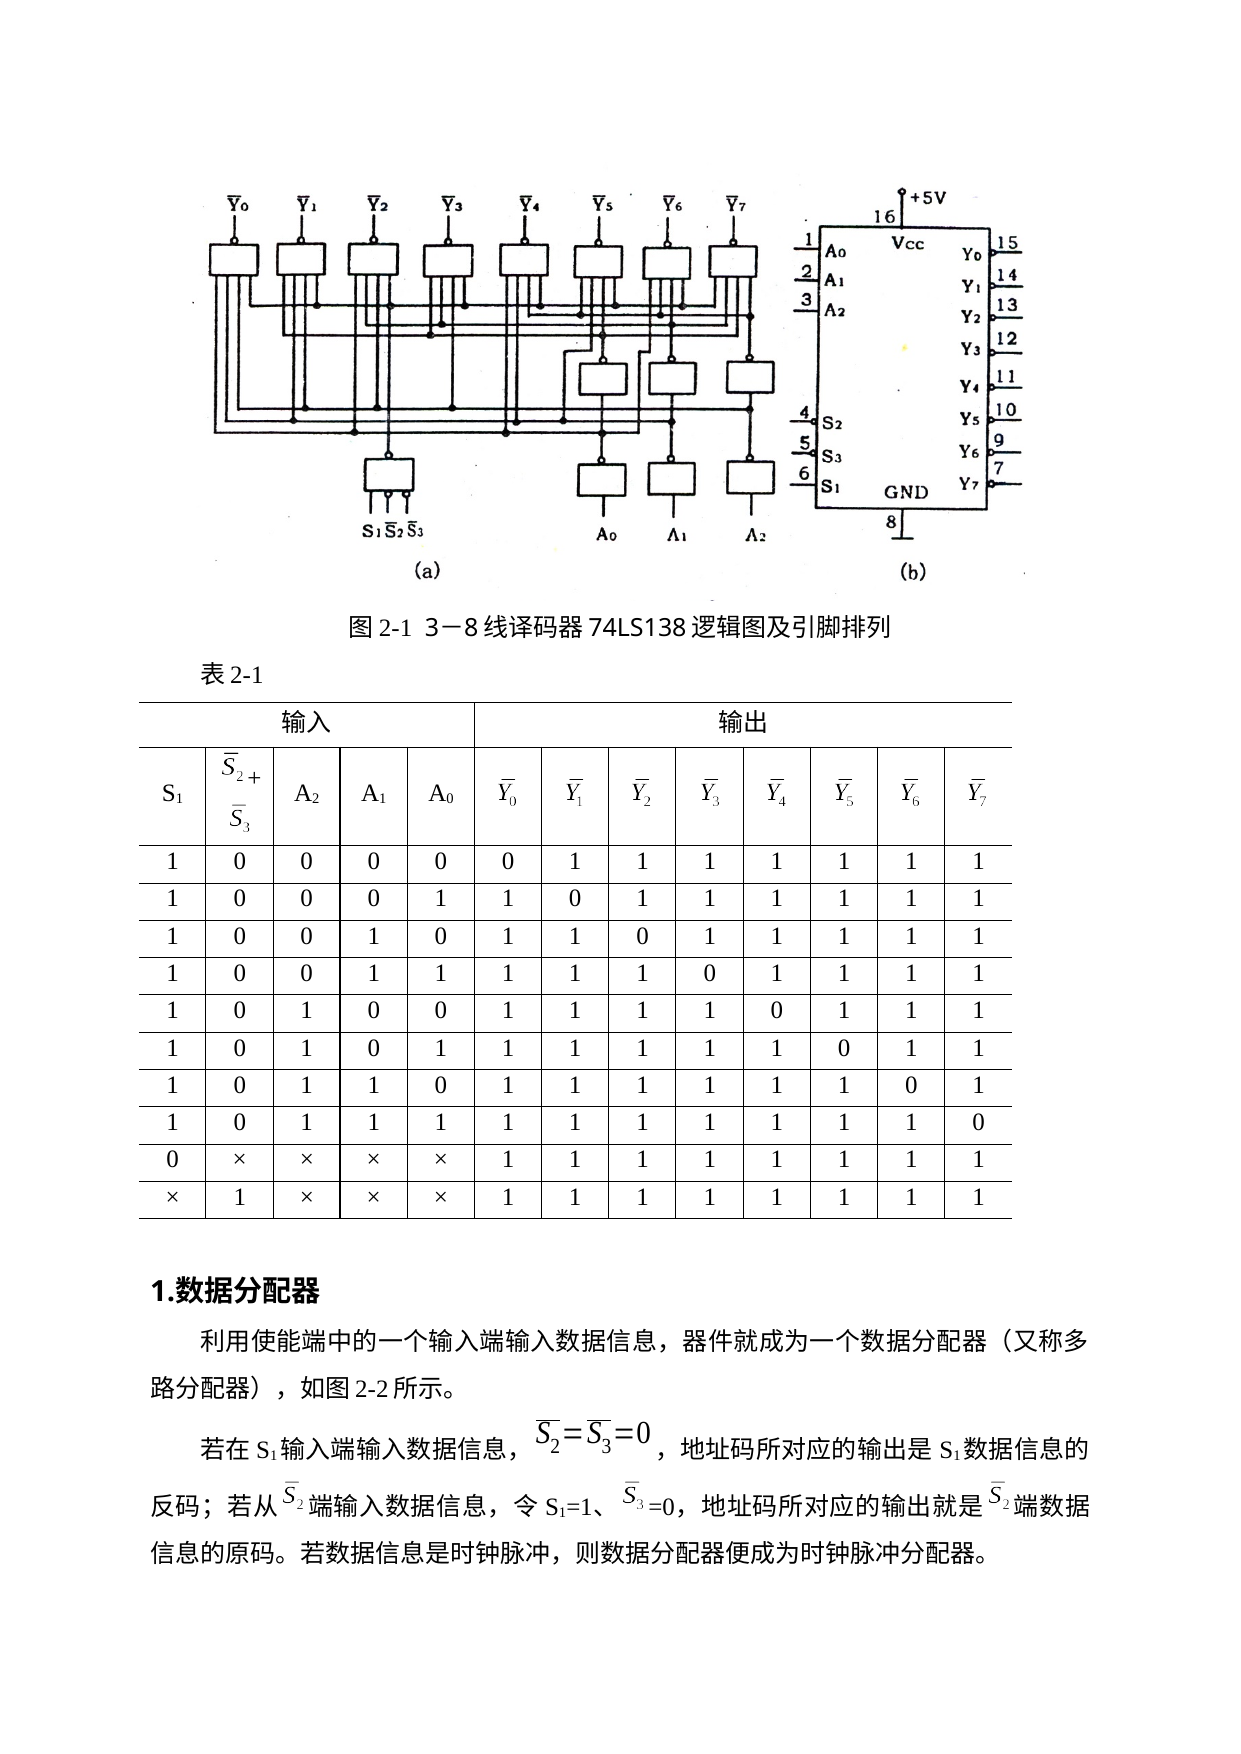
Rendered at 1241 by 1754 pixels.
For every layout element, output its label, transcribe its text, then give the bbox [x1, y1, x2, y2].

table_cell 1 [811, 1145, 877, 1181]
table_cell 1 [878, 995, 944, 1032]
table_cell [744, 748, 810, 845]
table_cell 1 [475, 1107, 541, 1143]
table_cell 1 [676, 1070, 743, 1106]
table_cell 1 [139, 1070, 205, 1106]
table_cell 1 [475, 1182, 541, 1218]
table_cell 1 [408, 1107, 474, 1143]
table_cell 1 [609, 958, 675, 994]
text 利用使能端中的一个输入端输入数据信息，器件就成为一个数据分配器（又称多路分配器），如图2-2所示。 [150, 1321, 1090, 1405]
table_cell 1 [744, 884, 810, 920]
table_cell × [341, 1145, 407, 1181]
table_cell [676, 748, 743, 845]
table_cell 1 [475, 1070, 541, 1106]
table_cell 0 [206, 1107, 273, 1143]
table_cell 1 [542, 1033, 608, 1069]
table_cell 1 [878, 921, 944, 957]
table_cell 1 [475, 995, 541, 1032]
table_cell 1 [945, 995, 1012, 1032]
table_cell 0 [206, 958, 273, 994]
text 若在S1输入端输入数据信息，，地址码所对应的输出是S1数据信息的反码；若从端输入数据信息，令S1=1、=0，地址码所对应的输出就是端数据信息的原码。若数据信息是时钟脉冲，则数据分配器便成为时钟脉冲分配器。 [150, 1416, 1090, 1569]
table_cell 1 [878, 1145, 944, 1181]
table_cell 1 [744, 1033, 810, 1069]
table_cell A2 [274, 748, 339, 845]
table_cell 1 [945, 958, 1012, 994]
table_cell 0 [475, 846, 541, 882]
table_cell 0 [945, 1107, 1012, 1143]
text 1.数据分配器 [150, 1256, 1090, 1321]
table_cell 0 [274, 884, 339, 920]
table_cell 1 [811, 995, 877, 1032]
table_cell 0 [341, 995, 407, 1032]
table_cell 1 [475, 884, 541, 920]
table_cell + [206, 748, 273, 845]
table_cell 1 [676, 921, 743, 957]
table_cell 1 [542, 958, 608, 994]
table_header 输出 [475, 703, 1012, 747]
table_cell 0 [206, 1033, 273, 1069]
table_cell 1 [475, 921, 541, 957]
table_cell × [408, 1145, 474, 1181]
table_cell 0 [408, 1070, 474, 1106]
table_cell 1 [676, 1033, 743, 1069]
table_cell 1 [408, 1033, 474, 1069]
table_cell 1 [542, 1145, 608, 1181]
picture [192, 162, 1042, 601]
table_cell [609, 748, 675, 845]
table_cell 1 [139, 884, 205, 920]
table_cell 1 [878, 958, 944, 994]
table_cell 1 [878, 1107, 944, 1143]
table_cell 1 [609, 846, 675, 882]
table_cell 1 [744, 1182, 810, 1218]
table_cell 1 [945, 921, 1012, 957]
table_cell 0 [274, 921, 339, 957]
table_cell 1 [744, 1145, 810, 1181]
table_cell 1 [945, 1145, 1012, 1181]
table_cell 0 [408, 921, 474, 957]
table_cell [811, 748, 877, 845]
table_cell 1 [609, 1070, 675, 1106]
table_cell 0 [139, 1145, 205, 1181]
table_cell 1 [676, 995, 743, 1032]
table_cell 1 [811, 921, 877, 957]
table_cell 1 [475, 958, 541, 994]
table_cell 0 [878, 1070, 944, 1106]
table_cell 1 [744, 921, 810, 957]
table_cell 0 [206, 921, 273, 957]
table_cell 1 [676, 884, 743, 920]
table_cell 1 [341, 958, 407, 994]
table_cell 1 [542, 846, 608, 882]
text 表2-1 [150, 655, 1090, 691]
table_cell 1 [744, 958, 810, 994]
table_cell × [274, 1145, 339, 1181]
table_cell 1 [139, 846, 205, 882]
table_cell 1 [609, 1182, 675, 1218]
table_cell × [341, 1182, 407, 1218]
table_header 输入 [139, 703, 474, 747]
table_cell 1 [274, 1033, 339, 1069]
table_cell 1 [878, 1182, 944, 1218]
table_cell 1 [744, 846, 810, 882]
table_cell 1 [676, 1182, 743, 1218]
table_cell [475, 748, 541, 845]
table_cell 1 [945, 1070, 1012, 1106]
table_cell 1 [945, 1182, 1012, 1218]
table_cell 1 [206, 1182, 273, 1218]
table_cell 1 [542, 995, 608, 1032]
table_cell [542, 748, 608, 845]
table_cell 1 [274, 1070, 339, 1106]
table_cell 0 [408, 995, 474, 1032]
table_cell [945, 748, 1012, 845]
table_cell × [408, 1182, 474, 1218]
table_cell 0 [609, 921, 675, 957]
table_cell S1 [139, 748, 205, 845]
table_cell 1 [139, 958, 205, 994]
table_cell 1 [811, 1107, 877, 1143]
table_cell 1 [408, 958, 474, 994]
table_cell 0 [206, 884, 273, 920]
table_cell 1 [945, 884, 1012, 920]
table_cell 1 [676, 1107, 743, 1143]
table_cell 1 [811, 1070, 877, 1106]
table_cell 1 [609, 1145, 675, 1181]
table_cell 1 [811, 1182, 877, 1218]
table_cell 1 [542, 1070, 608, 1106]
table_cell 0 [542, 884, 608, 920]
table_cell 1 [542, 1107, 608, 1143]
table_cell 0 [744, 995, 810, 1032]
table_cell 1 [609, 884, 675, 920]
table_cell 0 [274, 958, 339, 994]
table_cell 0 [341, 884, 407, 920]
text 图2-1 3－8线译码器74LS138逻辑图及引脚排列 [150, 608, 1090, 644]
table_cell 1 [408, 884, 474, 920]
table_cell 1 [542, 1182, 608, 1218]
table_cell 1 [542, 921, 608, 957]
table_cell 0 [274, 846, 339, 882]
table_cell × [274, 1182, 339, 1218]
table_cell 1 [139, 1033, 205, 1069]
table_cell 1 [811, 958, 877, 994]
table_cell 1 [139, 995, 205, 1032]
table_cell 0 [676, 958, 743, 994]
table_cell × [206, 1145, 273, 1181]
table_cell 1 [744, 1070, 810, 1106]
table_cell 1 [811, 846, 877, 882]
table_cell 1 [609, 1107, 675, 1143]
table_cell [878, 748, 944, 845]
table_cell 1 [274, 1107, 339, 1143]
table_cell A1 [341, 748, 407, 845]
table_cell 1 [878, 1033, 944, 1069]
table_cell 1 [676, 1145, 743, 1181]
table_cell 1 [274, 995, 339, 1032]
table_cell 1 [878, 884, 944, 920]
table_cell 1 [609, 995, 675, 1032]
table_cell 1 [945, 846, 1012, 882]
table_cell 1 [945, 1033, 1012, 1069]
table_cell 0 [206, 1070, 273, 1106]
table_cell 1 [811, 884, 877, 920]
table_cell 1 [341, 921, 407, 957]
table_cell 1 [878, 846, 944, 882]
table_cell 1 [676, 846, 743, 882]
table_cell 0 [206, 995, 273, 1032]
table_cell 1 [475, 1145, 541, 1181]
table_cell 0 [341, 846, 407, 882]
table_cell 1 [341, 1107, 407, 1143]
table_cell 0 [811, 1033, 877, 1069]
table_cell × [139, 1182, 205, 1218]
table_cell A0 [408, 748, 474, 845]
table_cell 0 [341, 1033, 407, 1069]
table_cell 1 [609, 1033, 675, 1069]
table_cell 0 [206, 846, 273, 882]
table_cell 1 [744, 1107, 810, 1143]
table_cell 1 [139, 921, 205, 957]
table_cell 1 [139, 1107, 205, 1143]
table_cell 1 [341, 1070, 407, 1106]
table_cell 0 [408, 846, 474, 882]
table_cell 1 [475, 1033, 541, 1069]
